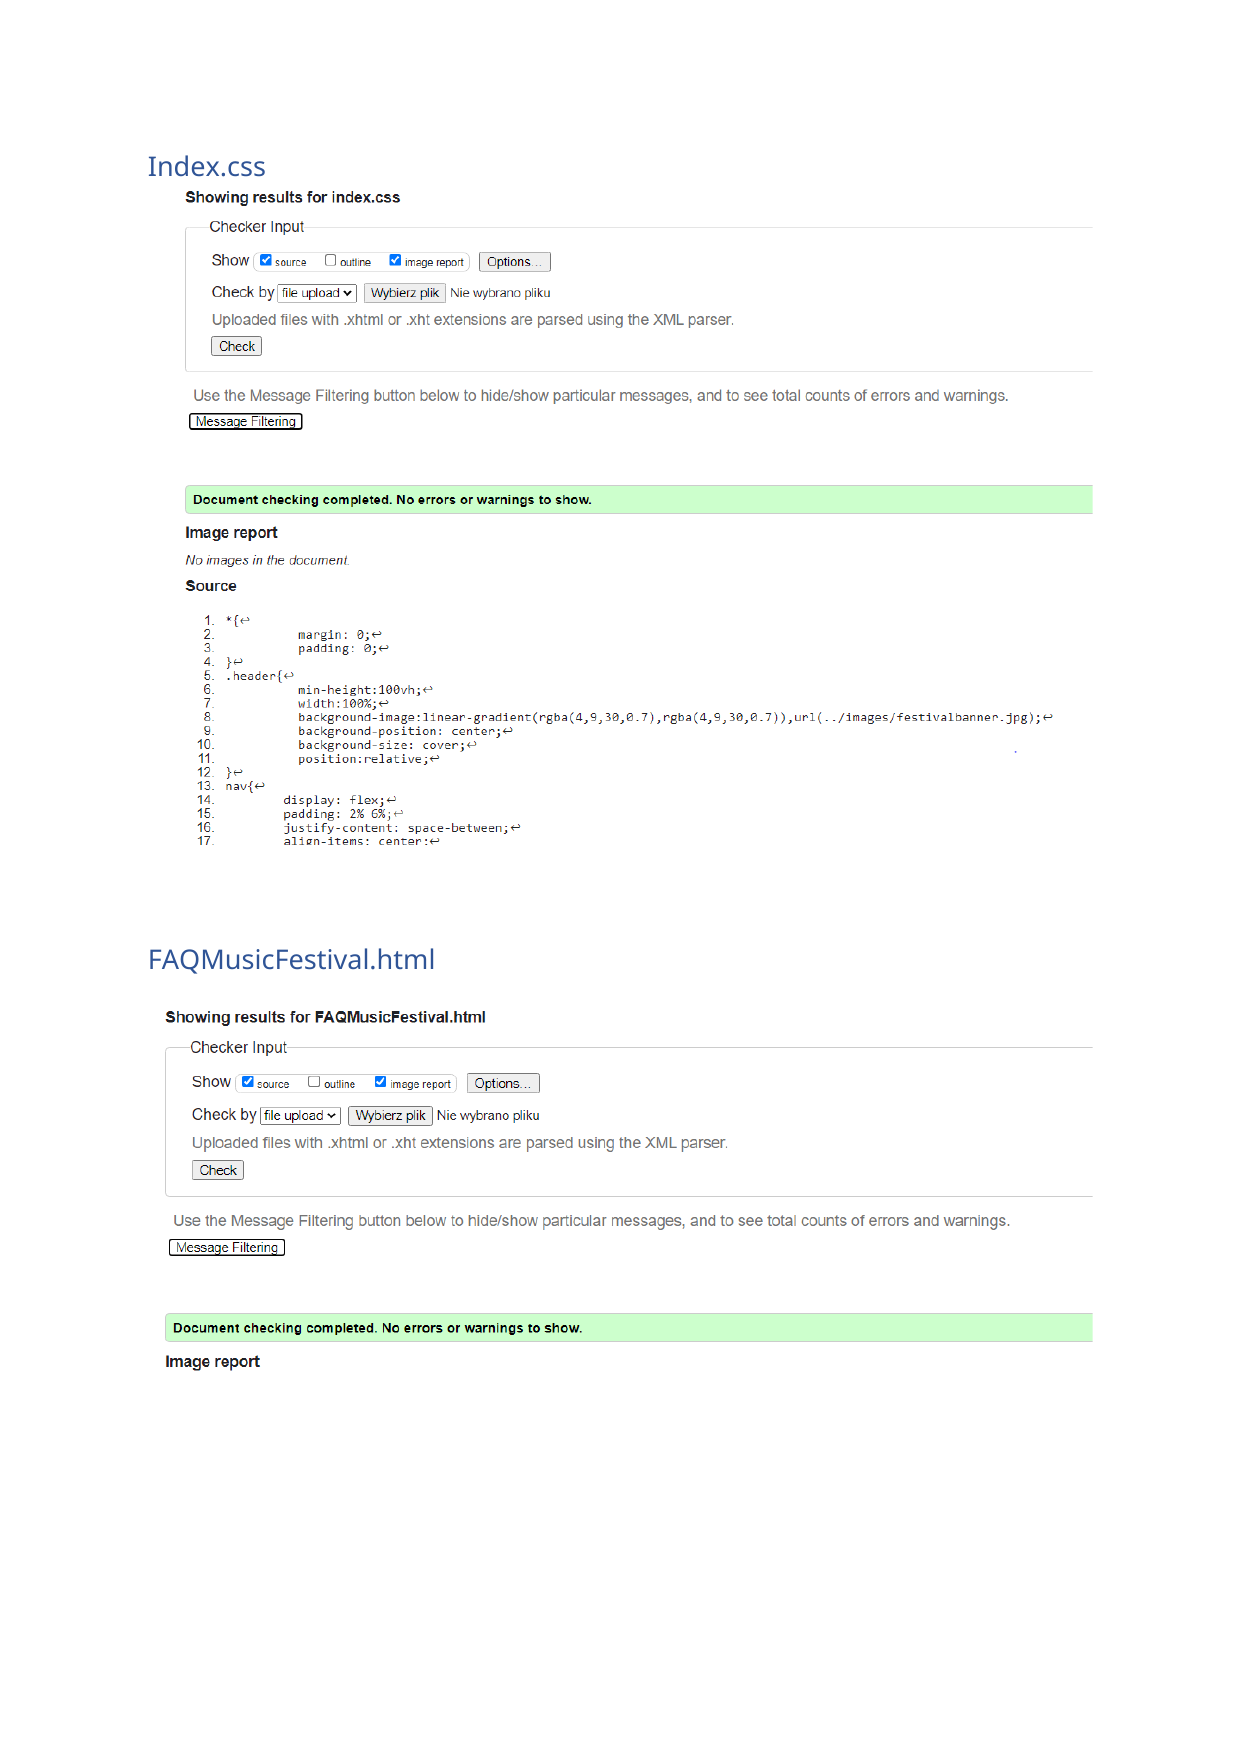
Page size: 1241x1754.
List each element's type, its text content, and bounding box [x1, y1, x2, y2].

subtitle FAQMusicFestival.html [148, 940, 1093, 977]
subtitle Index.css [148, 148, 1093, 184]
picture [147, 1007, 1093, 1371]
picture [147, 184, 1093, 845]
